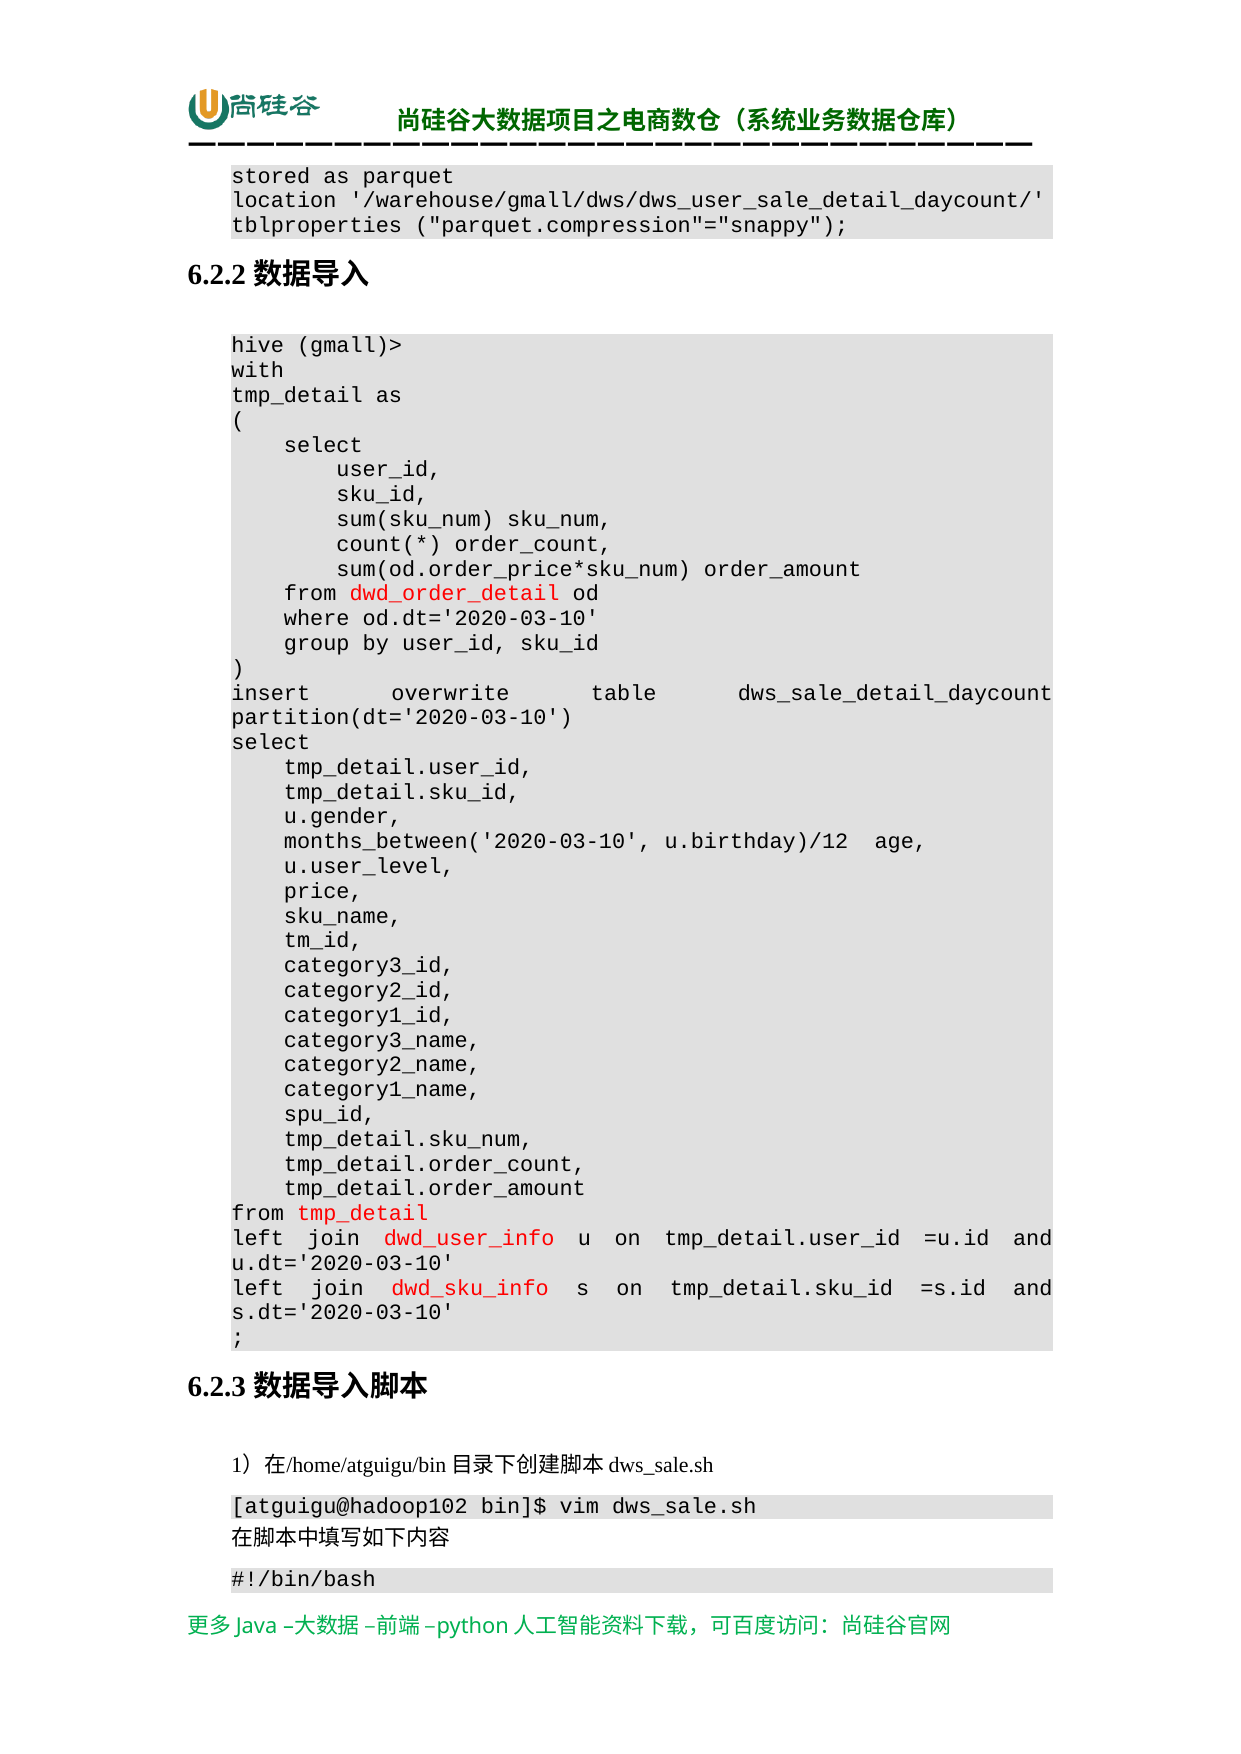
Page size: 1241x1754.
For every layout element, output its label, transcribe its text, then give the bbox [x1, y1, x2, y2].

text select [231, 731, 1053, 756]
text category2_name, [231, 1053, 1053, 1078]
text months_between('2020-03-10', u.birthday)/12 age, [231, 830, 1053, 855]
text category2_id, [231, 979, 1053, 1004]
text sum(sku_num) sku_num, [231, 508, 1053, 533]
text select [231, 434, 1053, 458]
text 在脚本中填写如下内容 [187, 1519, 1053, 1552]
text category3_name, [231, 1029, 1053, 1053]
text ( [231, 409, 1053, 434]
text location '/warehouse/gmall/dws/dws_user_sale_detail_daycount/' [231, 189, 1053, 214]
text category1_name, [231, 1078, 1053, 1103]
text category1_id, [231, 1004, 1053, 1029]
text from tmp_detail [231, 1202, 1053, 1227]
text ; [231, 1326, 1053, 1351]
text tblproperties ("parquet.compression"="snappy"); [231, 214, 1053, 239]
text insert overwrite table dws_sale_detail_daycount partition(dt='2020-03-10') [231, 682, 1053, 731]
text with [231, 359, 1053, 384]
text left join dwd_user_info u on tmp_detail.user_id =u.id and u.dt='2020-03-10' [231, 1227, 1053, 1277]
text group by user_id, sku_id [231, 632, 1053, 657]
picture [187, 88, 320, 130]
text price, [231, 880, 1053, 905]
text from dwd_order_detail od [231, 582, 1053, 607]
text #!/bin/bash [231, 1568, 1053, 1593]
text tmp_detail as [231, 384, 1053, 409]
text where od.dt='2020-03-10' [231, 607, 1053, 632]
subtitle 6.2.2 数据导入 [187, 239, 1053, 304]
text sku_name, [231, 905, 1053, 929]
subtitle 6.2.3 数据导入脚本 [187, 1351, 1053, 1416]
text tmp_detail.sku_id, [231, 781, 1053, 806]
text tmp_detail.sku_num, [231, 1128, 1053, 1153]
text spu_id, [231, 1103, 1053, 1128]
text ) [231, 657, 1053, 682]
text u.user_level, [231, 855, 1053, 880]
text hive (gmall)> [231, 334, 1053, 359]
text 1）在/home/atguigu/bin目录下创建脚本dws_sale.sh [187, 1446, 1053, 1479]
text stored as parquet [231, 165, 1053, 189]
text tmp_detail.order_amount [231, 1177, 1053, 1202]
text u.gender, [231, 806, 1053, 830]
text tmp_detail.user_id, [231, 756, 1053, 781]
text user_id, [231, 458, 1053, 483]
text sum(od.order_price*sku_num) order_amount [231, 558, 1053, 582]
text tmp_detail.order_count, [231, 1153, 1053, 1177]
text sku_id, [231, 483, 1053, 508]
text tm_id, [231, 929, 1053, 954]
text [atguigu@hadoop102 bin]$ vim dws_sale.sh [231, 1495, 1053, 1519]
text category3_id, [231, 954, 1053, 979]
text count(*) order_count, [231, 533, 1053, 558]
text left join dwd_sku_info s on tmp_detail.sku_id =s.id and s.dt='2020-03-10' [231, 1277, 1053, 1326]
